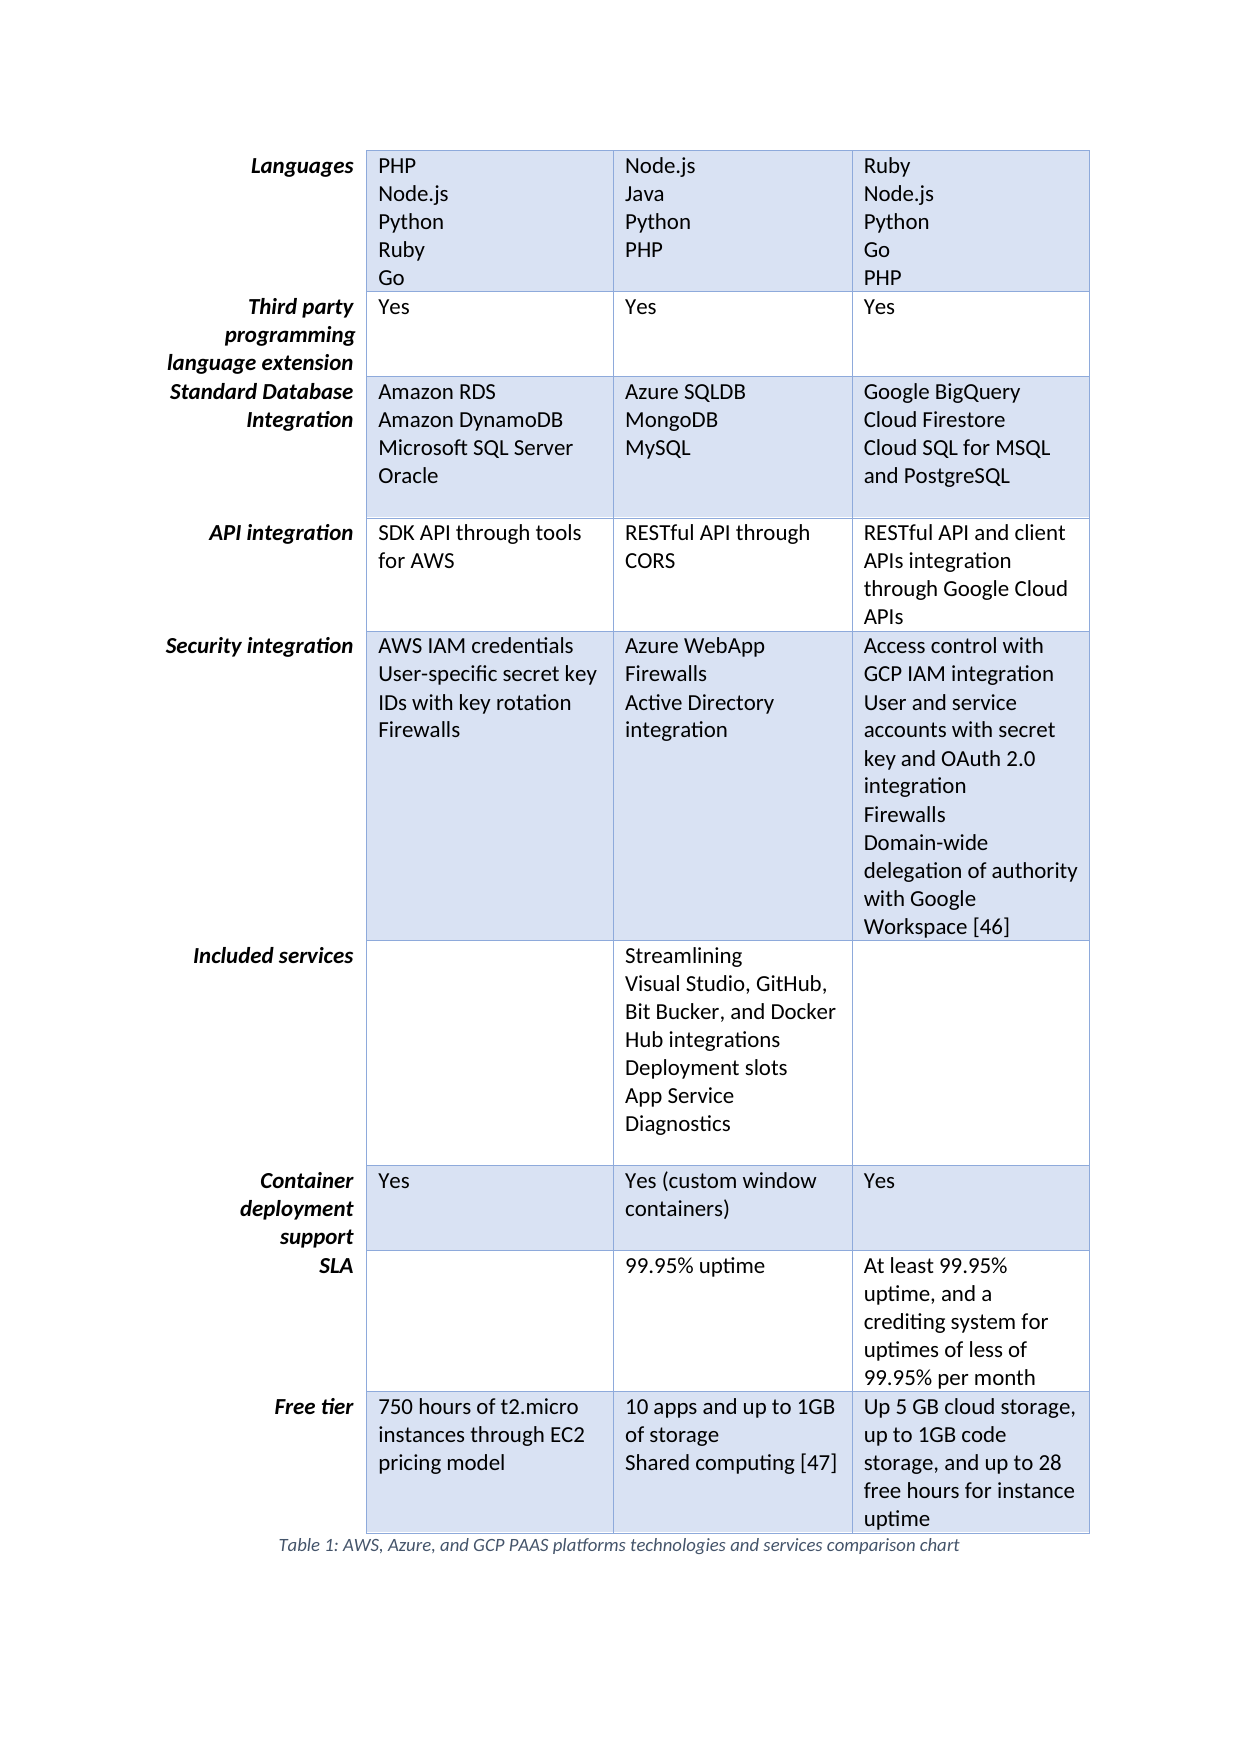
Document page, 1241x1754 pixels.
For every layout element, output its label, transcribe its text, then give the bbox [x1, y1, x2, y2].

table_cell Included services [151, 940, 366, 1165]
table_cell Container deployment support [151, 1165, 366, 1250]
table_cell [853, 941, 1089, 1165]
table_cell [367, 151, 613, 291]
table_cell Azure WebApp Firewalls Active Directory integration [614, 632, 852, 940]
table_cell SDK API through tools for AWS [367, 519, 613, 631]
table_cell Streamlining Visual Studio, GitHub, Bit Bucker, and Docker Hub integrations Deployment slots App Service Diagnostics [614, 941, 852, 1165]
table_cell Yes [853, 292, 1089, 376]
table_cell Azure SQLDB MongoDB MySQL [614, 377, 852, 517]
table_cell Third party programming language extension [151, 291, 366, 376]
table_cell 99.95% uptime [614, 1251, 852, 1391]
table_cell Yes [853, 1166, 1089, 1250]
table_cell At least 99.95% uptime, and a crediting system for uptimes of less of 99.95% per month [853, 1251, 1089, 1391]
table_cell 10 apps and up to 1GB of storage Shared computing [47] [614, 1392, 852, 1532]
table_cell Google BigQuery Cloud Firestore Cloud SQL for MSQL and PostgreSQL [853, 377, 1089, 517]
text Table 1: AWS, Azure, and GCP PAAS platforms technologies and services comparison chart [150, 1533, 1090, 1556]
table_cell Access control with GCP IAM integration User and service accounts with secret key and OAuth 2.0 integration Firewalls Domain-wide delegation of authority with Google Workspace [46] [853, 632, 1089, 940]
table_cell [853, 151, 1089, 291]
table_cell Standard Database Integration [151, 376, 366, 517]
table_cell RESTful API through CORS [614, 519, 852, 631]
table_cell Yes [614, 292, 852, 376]
table_cell Yes [367, 1166, 613, 1250]
table_cell SLA [151, 1250, 366, 1391]
table_cell [367, 941, 613, 1165]
table_cell Up 5 GB cloud storage, up to 1GB code storage, and up to 28 free hours for instance uptime [853, 1392, 1089, 1532]
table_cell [151, 150, 366, 291]
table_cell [614, 151, 852, 291]
table_cell AWS IAM credentials User-specific secret key IDs with key rotation Firewalls [367, 632, 613, 940]
table_cell Yes (custom window containers) [614, 1166, 852, 1250]
table_cell API integration [151, 518, 366, 631]
table_cell Free tier [151, 1391, 366, 1532]
table_cell [367, 1251, 613, 1391]
table_cell Yes [367, 292, 613, 376]
table_cell 750 hours of t2.micro instances through EC2 pricing model [367, 1392, 613, 1532]
table_cell Security integration [151, 631, 366, 940]
table_cell RESTful API and client APIs integration through Google Cloud APIs [853, 519, 1089, 631]
table_cell Amazon RDS Amazon DynamoDB Microsoft SQL Server Oracle [367, 377, 613, 517]
